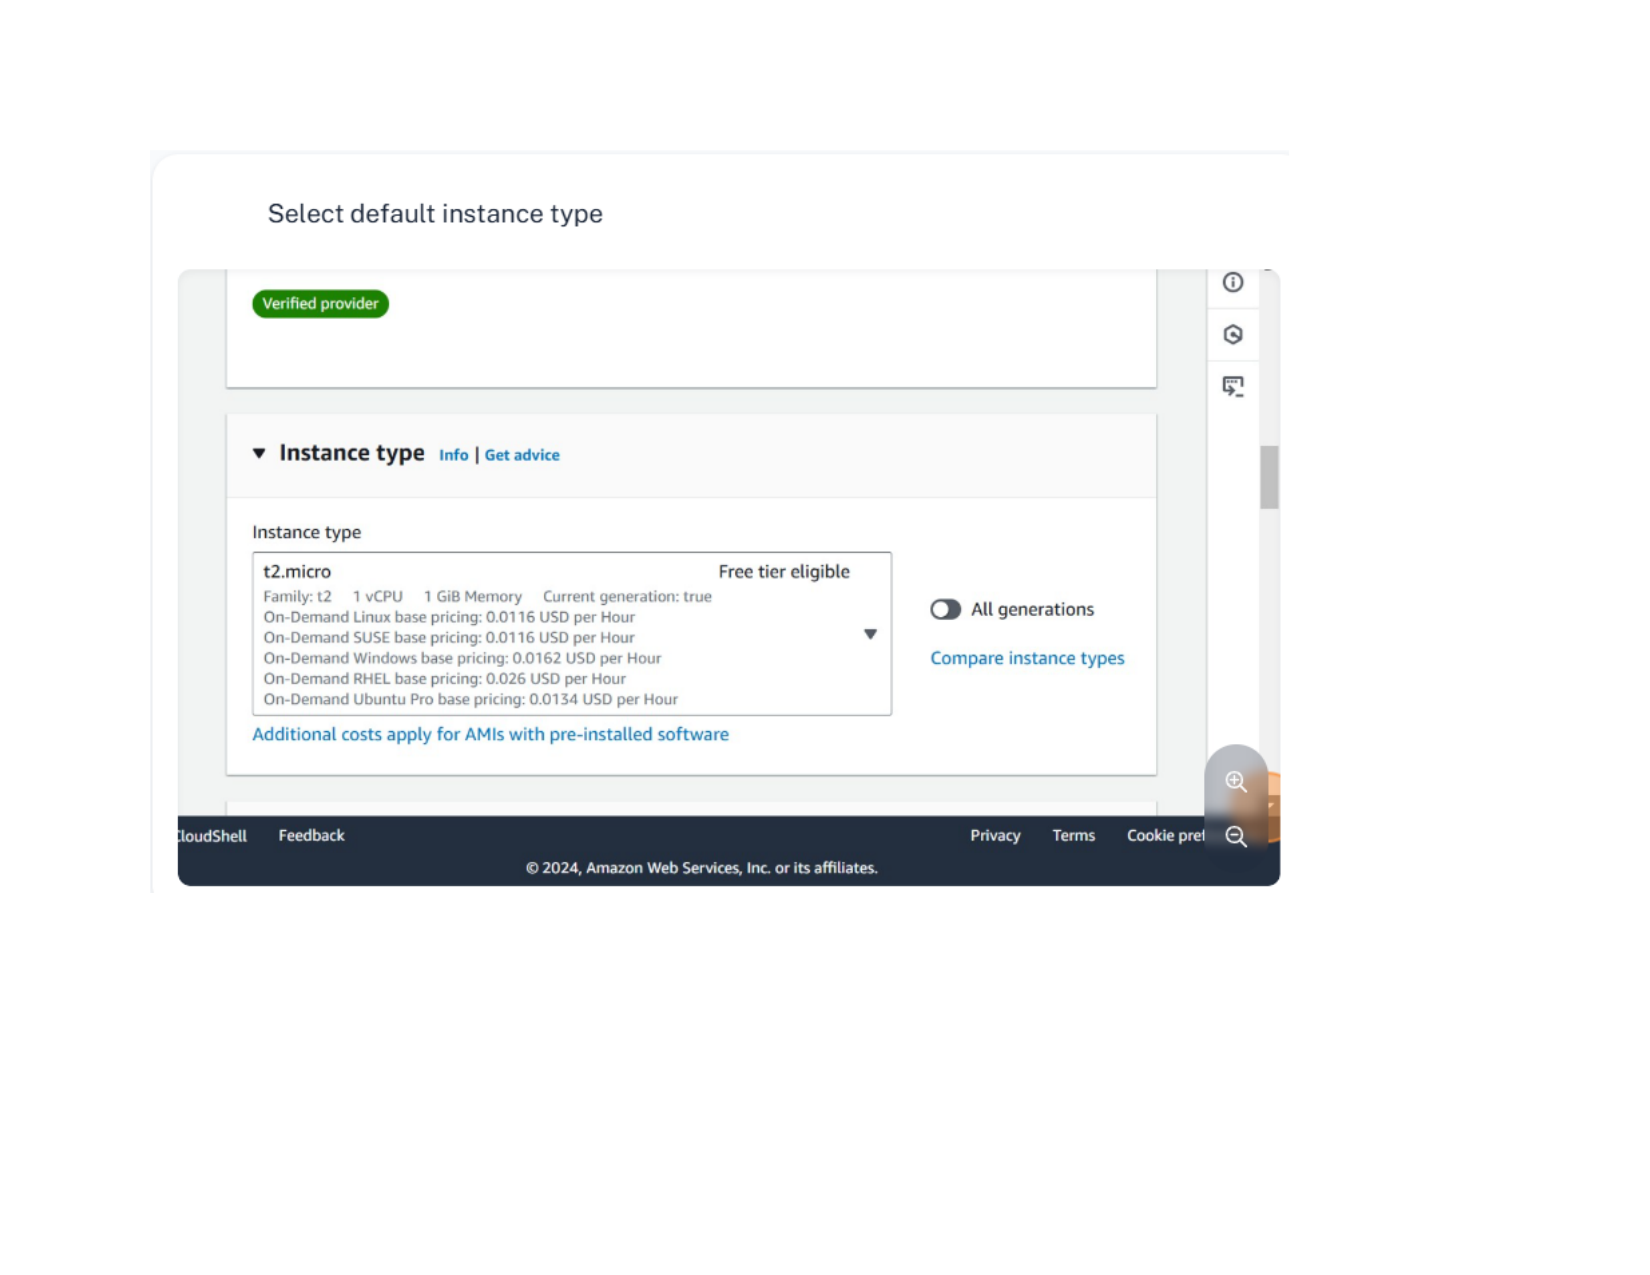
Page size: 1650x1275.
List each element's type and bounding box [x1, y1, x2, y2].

picture [150, 150, 1290, 893]
